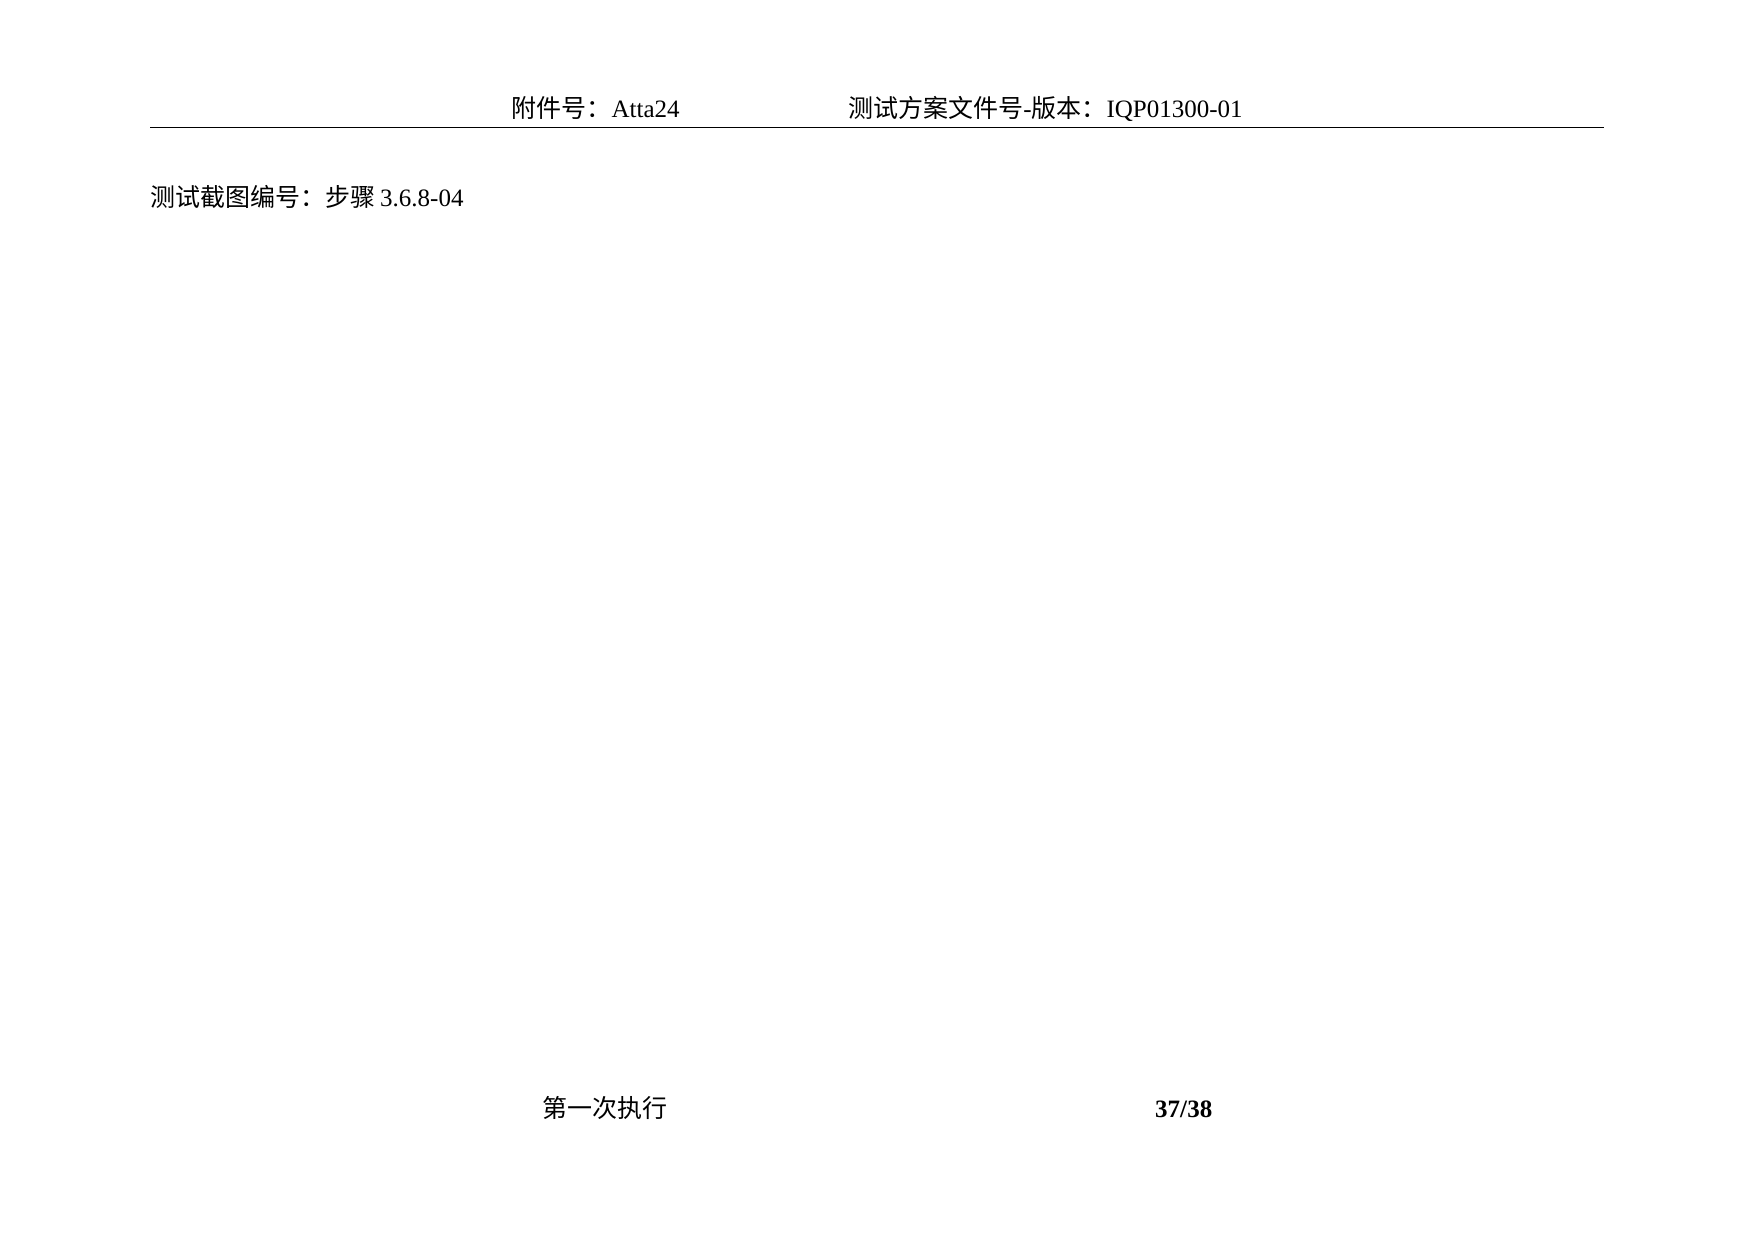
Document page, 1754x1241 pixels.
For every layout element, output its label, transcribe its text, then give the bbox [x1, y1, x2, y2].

text 测试截图编号：步骤3.6.8-04 [150, 163, 1604, 228]
